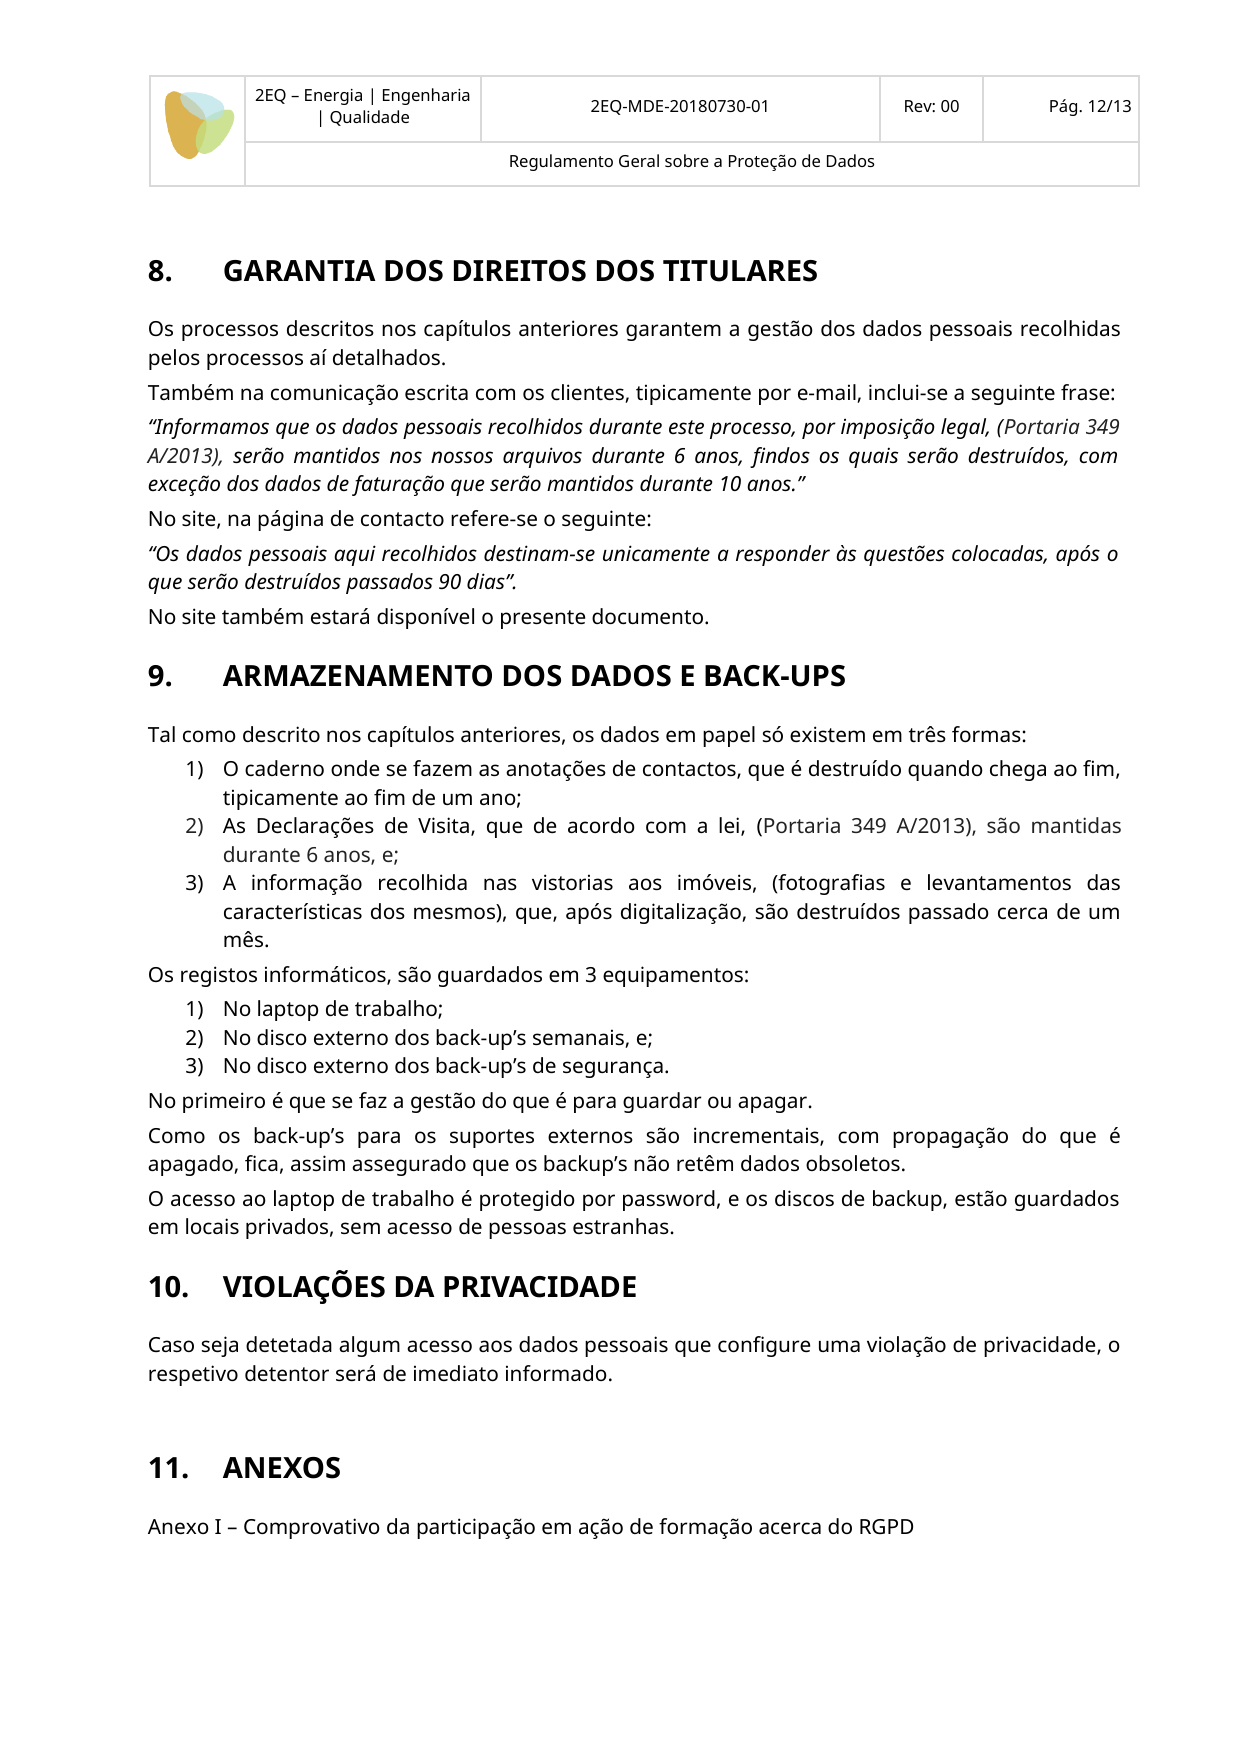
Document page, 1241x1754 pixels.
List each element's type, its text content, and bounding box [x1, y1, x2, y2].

text Tal como descrito nos capítulos anteriores, os dados em papel só existem em três formas: [148, 720, 1122, 748]
text No primeiro é que se faz a gestão do que é para guardar ou apagar. [148, 1086, 1122, 1114]
text Anexo I – Comprovativo da participação em ação de formação acerca do RGPD [148, 1512, 1122, 1540]
text Os processos descritos nos capítulos anteriores garantem a gestão dos dados pessoais recolhidas pelos processos aí detalhados. [148, 314, 1122, 371]
text Também na comunicação escrita com os clientes, tipicamente por e-mail, inclui-se a seguinte frase: [148, 378, 1122, 406]
list No disco externo dos back-up’s semanais, e; [185, 1023, 1122, 1051]
text Caso seja detetada algum acesso aos dados pessoais que configure uma violação de privacidade, o respetivo detentor será de imediato informado. [148, 1331, 1122, 1387]
list No disco externo dos back-up’s de segurança. [185, 1051, 1122, 1080]
list O caderno onde se fazem as anotações de contactos, que é destruído quando chega ao fim, tipicamente ao fim de um ano; [185, 754, 1122, 811]
subtitle Anexos [148, 1447, 1122, 1487]
list As Declarações de Visita, que de acordo com a lei, (Portaria 349 A/2013), são mantidas durante 6 anos, e; [185, 811, 1122, 868]
list No laptop de trabalho; [185, 994, 1122, 1023]
picture [155, 91, 242, 169]
text O acesso ao laptop de trabalho é protegido por password, e os discos de backup, estão guardados em locais privados, sem acesso de pessoas estranhas. [148, 1184, 1122, 1241]
text “Informamos que os dados pessoais recolhidos durante este processo, por imposição legal, (Portaria 349 A/2013), serão mantidos nos nossos arquivos durante 6 anos, findos os quais serão destruídos, com exceção dos dados de faturação que serão mantidos durante 10 anos.” [148, 412, 1122, 498]
text Como os back-up’s para os suportes externos são incrementais, com propagação do que é apagado, fica, assim assegurado que os backup’s não retêm dados obsoletos. [148, 1121, 1122, 1178]
subtitle Violações da privacidade [148, 1266, 1122, 1306]
text Os registos informáticos, são guardados em 3 equipamentos: [148, 960, 1122, 988]
text No site, na página de contacto refere-se o seguinte: [148, 504, 1122, 532]
subtitle Armazenamento dos dados e back-ups [148, 655, 1122, 695]
subtitle Garantia dos direitos dos titulares [148, 250, 1122, 289]
text No site também estará disponível o presente documento. [148, 602, 1122, 630]
list A informação recolhida nas vistorias aos imóveis, (fotografias e levantamentos das características dos mesmos), que, após digitalização, são destruídos passado cerca de um mês. [185, 868, 1122, 954]
text “Os dados pessoais aqui recolhidos destinam-se unicamente a responder às questões colocadas, após o que serão destruídos passados 90 dias”. [148, 539, 1122, 596]
